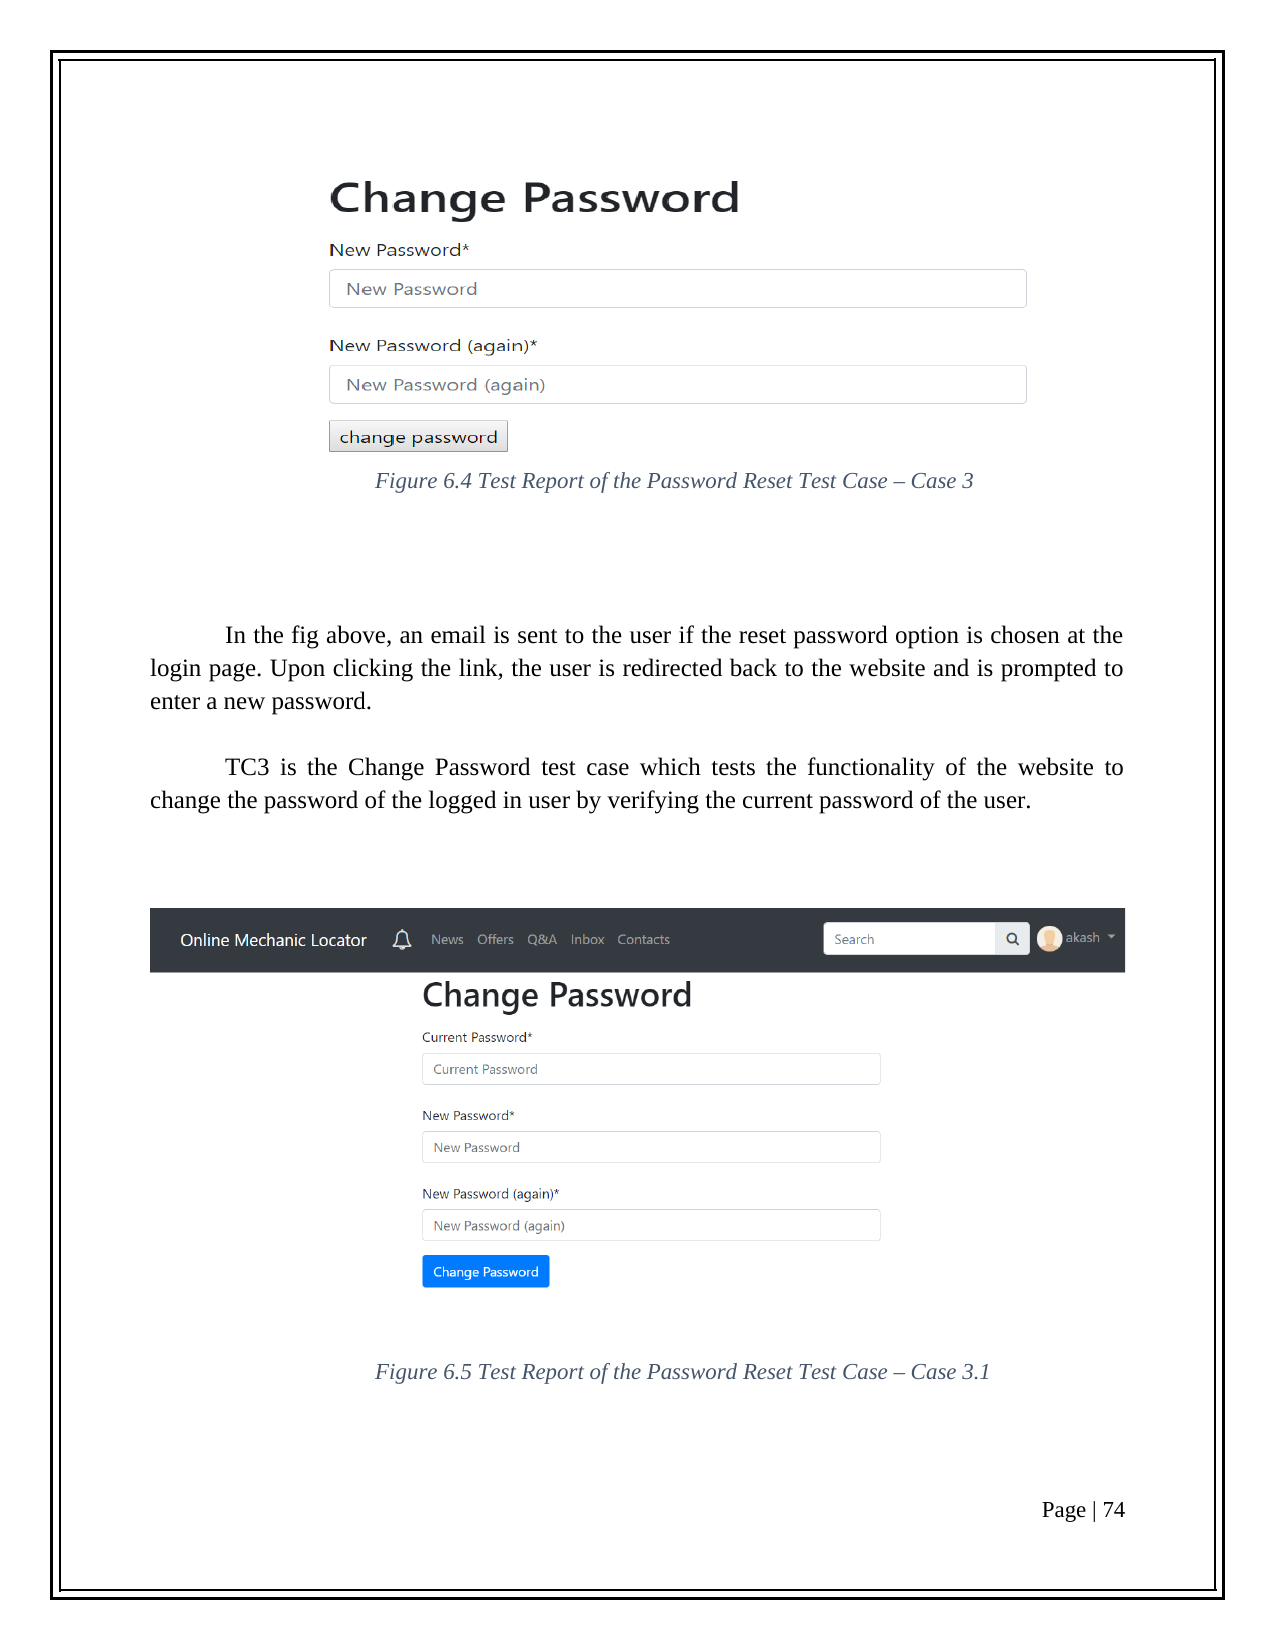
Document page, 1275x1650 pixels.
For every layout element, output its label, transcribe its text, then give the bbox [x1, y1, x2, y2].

text TC3 is the Change Password test case which tests the functionality of the website to change the password of the logged in user by verifying the current password of the user. [150, 752, 1125, 814]
picture [150, 908, 1125, 1317]
text In the fig above, an email is sent to the user if the reset password option is chosen at the login page. Upon clicking the link, the user is redirected back to the website and is prompted to enter a new password. [150, 620, 1125, 715]
picture [150, 93, 1125, 464]
text Figure 6.4 Test Report of the Password Reset Test Case – Case 3 [300, 467, 1125, 494]
text Figure 6.5 Test Report of the Password Reset Test Case – Case 3.1 [300, 1358, 1125, 1384]
